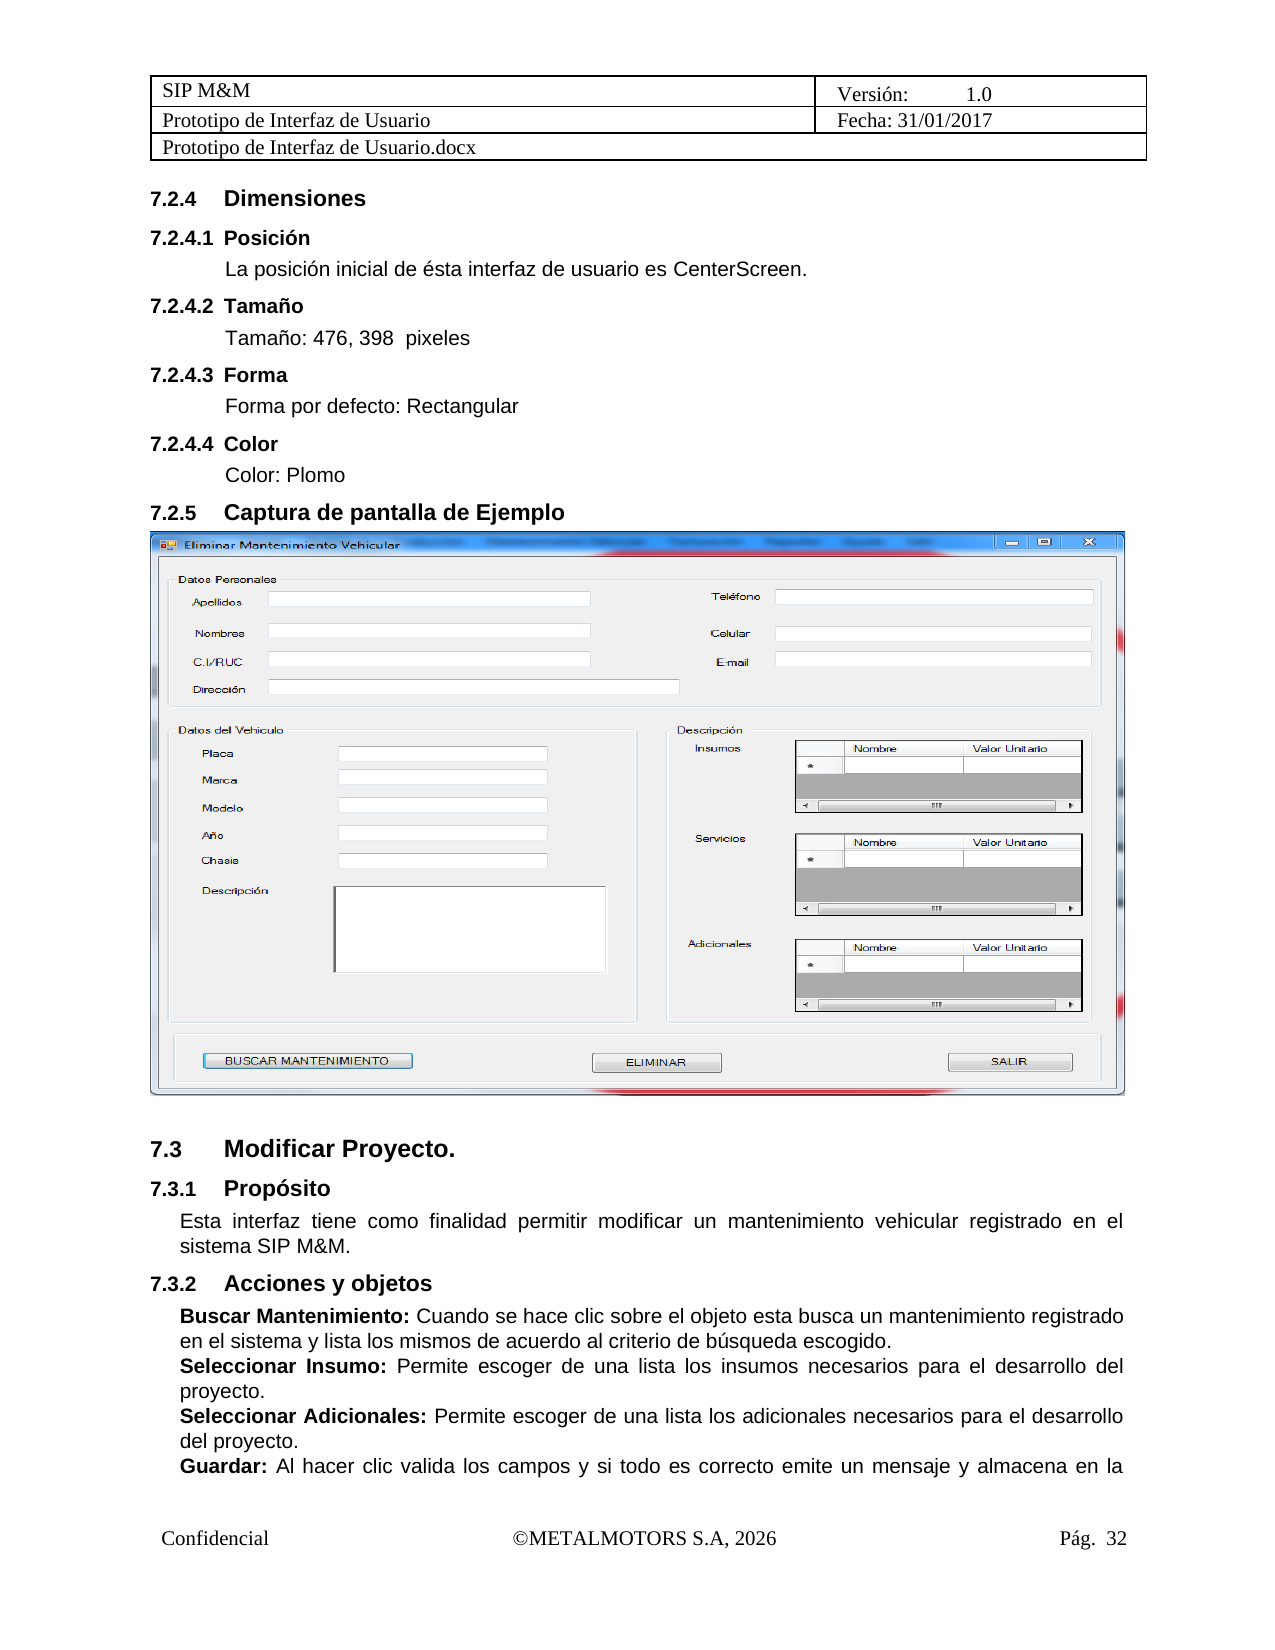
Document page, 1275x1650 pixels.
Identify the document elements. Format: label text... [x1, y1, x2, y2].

subtitle Captura de pantalla de Ejemplo [150, 499, 1125, 526]
text Esta interfaz tiene como finalidad permitir modificar un mantenimiento vehicular registrado en el sistema SIP M&M. [150, 1207, 1125, 1257]
text La posición inicial de ésta interfaz de usuario es CenterScreen. [150, 256, 1125, 281]
subtitle Acciones y objetos [150, 1270, 1125, 1296]
picture [150, 531, 1125, 1096]
subtitle Forma [150, 362, 1125, 387]
subtitle Color [150, 431, 1125, 456]
text Seleccionar Insumo: Permite escoger de una lista los insumos necesarios para el desarrollo del proyecto. [150, 1352, 1125, 1402]
text Buscar Mantenimiento: Cuando se hace clic sobre el objeto esta busca un mantenimiento registrado en el sistema y lista los mismos de acuerdo al criterio de búsqueda escogido. [150, 1302, 1125, 1352]
subtitle Dimensiones [150, 185, 1125, 212]
text Forma por defecto: Rectangular [150, 393, 1125, 418]
text Tamaño: 476, 398 pixeles [150, 324, 1125, 349]
text Seleccionar Adicionales: Permite escoger de una lista los adicionales necesarios para el desarrollo del proyecto. [150, 1402, 1125, 1452]
subtitle Modificar Proyecto. [150, 1133, 1125, 1162]
subtitle Propósito [150, 1175, 1125, 1201]
subtitle Posición [150, 224, 1125, 249]
subtitle Tamaño [150, 293, 1125, 318]
text Color: Plomo [225, 462, 1125, 487]
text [150, 1452, 1125, 1477]
